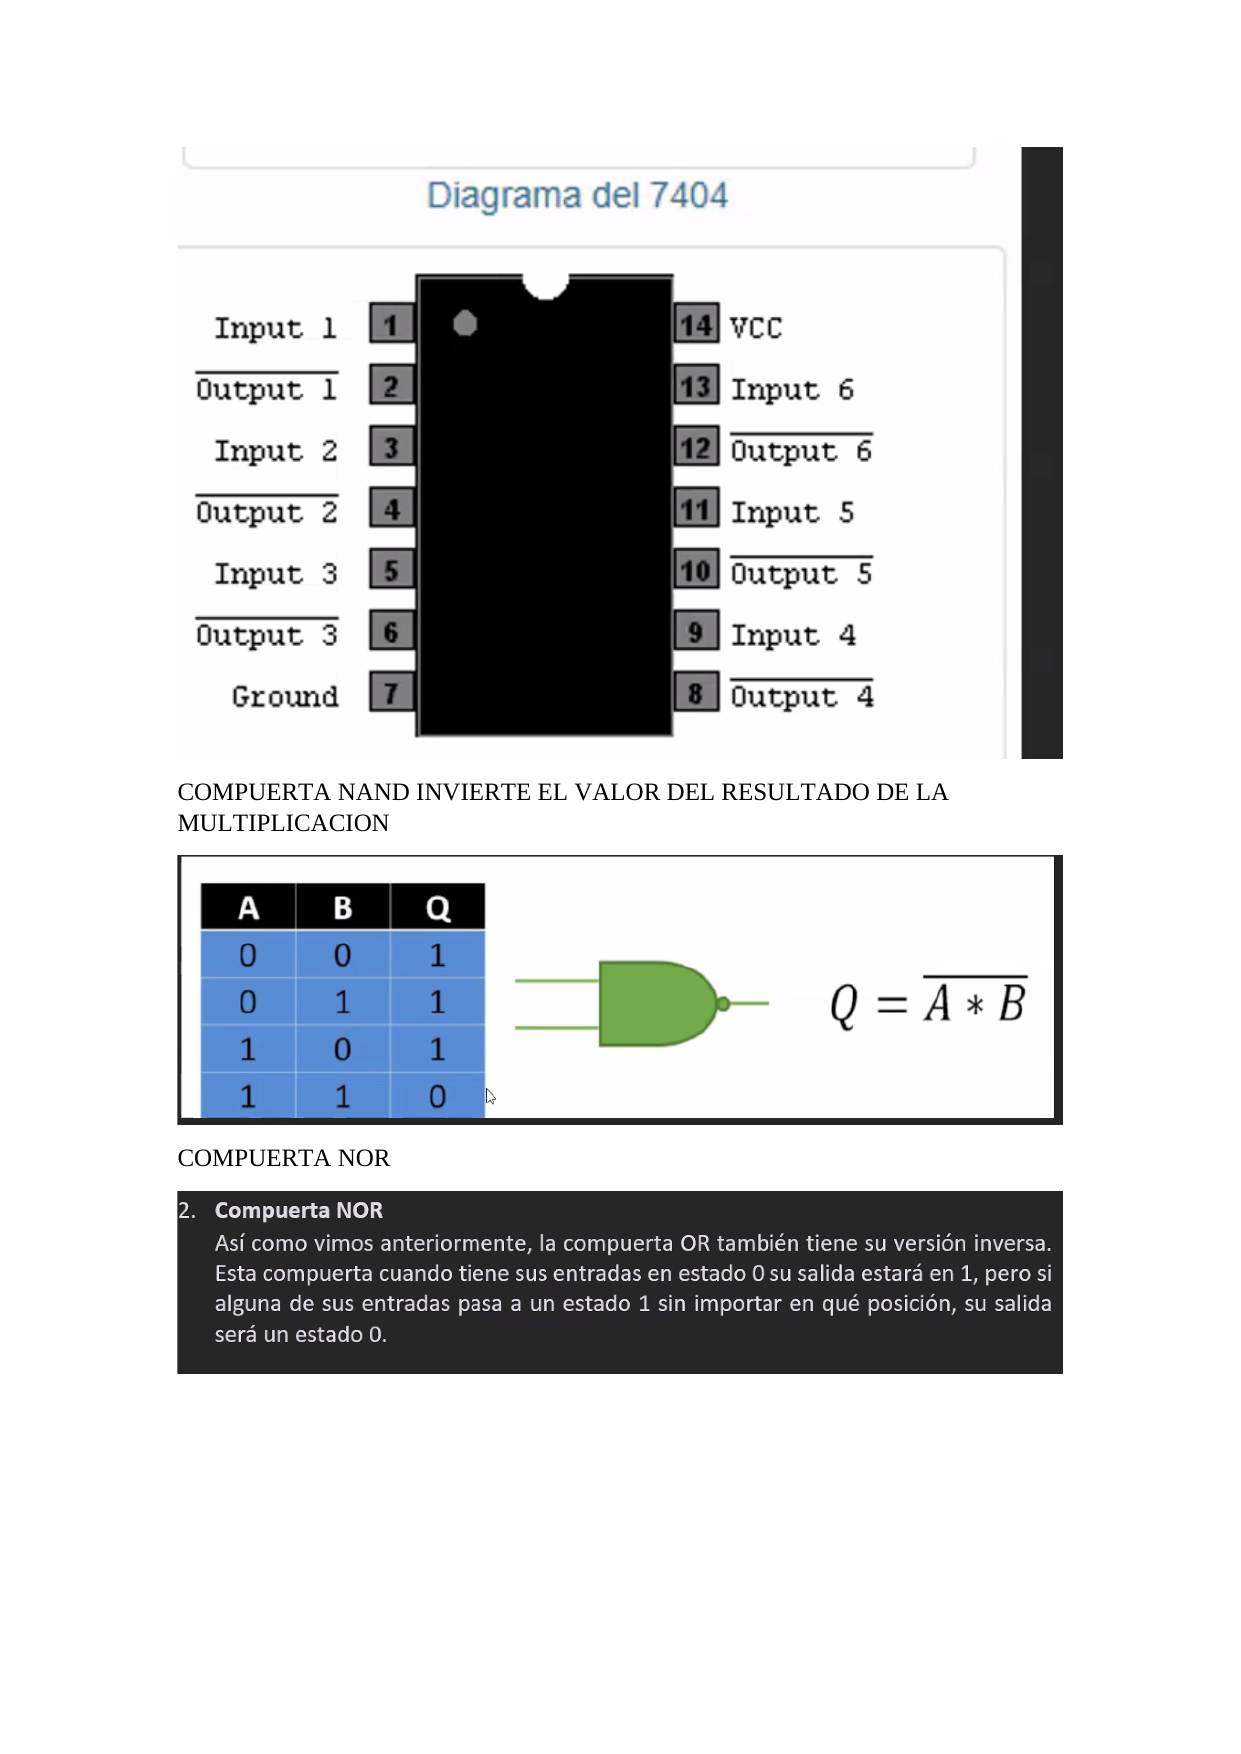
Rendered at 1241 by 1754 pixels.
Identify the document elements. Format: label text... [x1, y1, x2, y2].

picture [177, 855, 1063, 1125]
picture [177, 147, 1063, 759]
text COMPUERTA NAND INVIERTE EL VALOR DEL RESULTADO DE LA MULTIPLICACION [177, 777, 1063, 837]
picture [177, 1191, 1063, 1374]
text COMPUERTA NOR [177, 1143, 1063, 1172]
